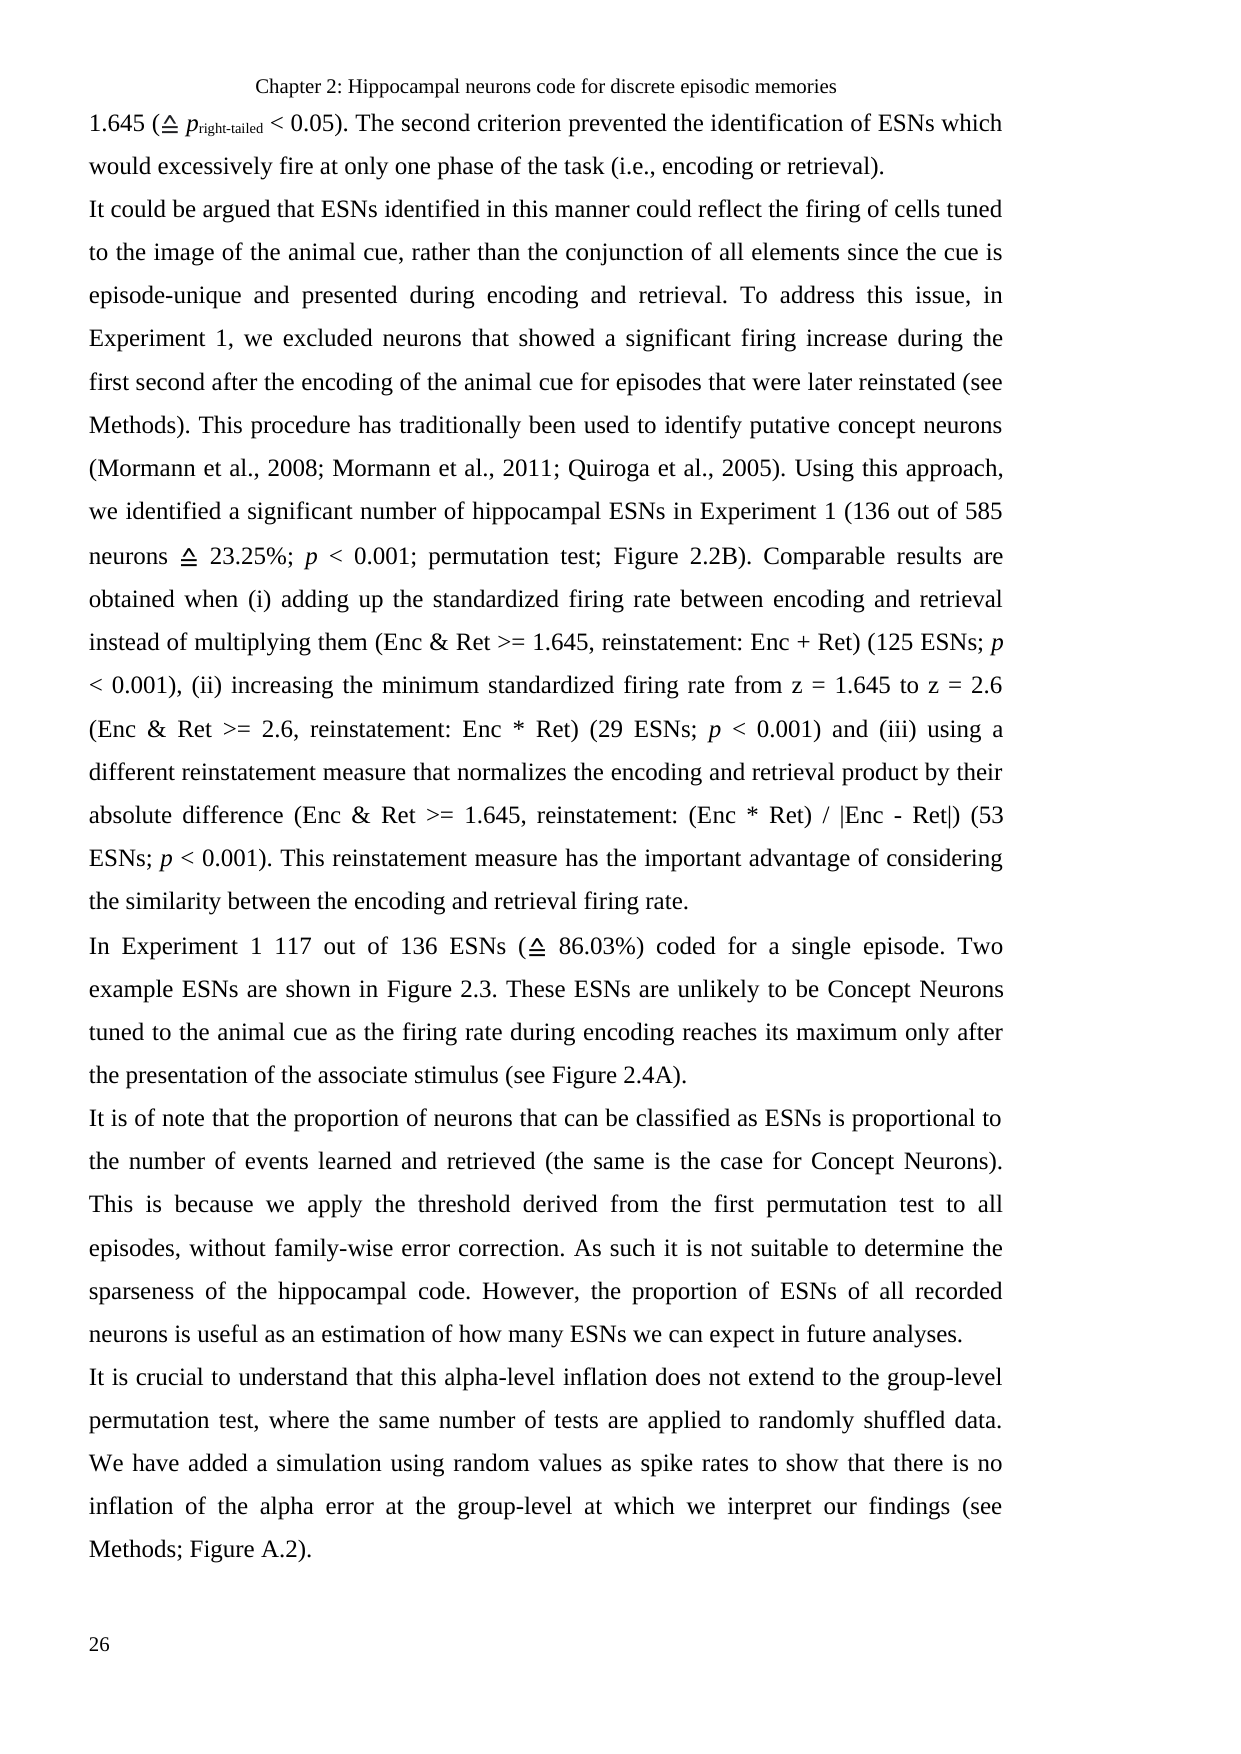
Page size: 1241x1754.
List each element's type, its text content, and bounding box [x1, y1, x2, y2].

text It is of note that the proportion of neurons that can be classified as ESNs is proportional to the number of events learned and retrieved (the same is the case for Concept Neurons). This is because we apply the threshold derived from the first permutation test to all episodes, without family-wise error correction. As such it is not suitable to determine the sparseness of the hippocampal code. However, the proportion of ESNs of all recorded neurons is useful as an estimation of how many ESNs we can expect in future analyses. [89, 1103, 1004, 1348]
text It is crucial to understand that this alpha-level inflation does not extend to the group-level permutation test, where the same number of tests are applied to randomly shuffled data. We have added a simulation using random values as spike rates to show that there is no inflation of the alpha error at the group-level at which we interpret our findings (see Methods; Figure A.2). [89, 1362, 1004, 1563]
text It could be argued that ESNs identified in this manner could reflect the firing of cells tuned to the image of the animal cue, rather than the conjunction of all elements since the cue is episode-unique and presented during encoding and retrieval. To address this issue, in Experiment 1, we excluded neurons that showed a significant firing increase during the first second after the encoding of the animal cue for episodes that were later reinstated (see Methods). This procedure has traditionally been used to identify putative concept neurons (Mormann et al., 2008; Mormann et al., 2011; Quiroga et al., 2005). Using this approach, we identified a significant number of hippocampal ESNs in Experiment 1 (136 out of 585 neurons ≙ 23.25%; p < 0.001; permutation test; Figure 2.2B). Comparable results are obtained when (i) adding up the standardized firing rate between encoding and retrieval instead of multiplying them (Enc & Ret >= 1.645, reinstatement: Enc + Ret) (125 ESNs; p < 0.001), (ii) increasing the minimum standardized firing rate from z = 1.645 to z = 2.6 (Enc & Ret >= 2.6, reinstatement: Enc * Ret) (29 ESNs; p < 0.001) and (iii) using a different reinstatement measure that normalizes the encoding and retrieval product by their absolute difference (Enc & Ret >= 1.645, reinstatement: (Enc * Ret) / |Enc - Ret|) (53 ESNs; p < 0.001). This reinstatement measure has the important advantage of considering the similarity between the encoding and retrieval firing rate. [89, 194, 1004, 915]
text In Experiment 1 117 out of 136 ESNs (≙ 86.03%) coded for a single episode. Two example ESNs are shown in Figure 2.3. These ESNs are unlikely to be Concept Neurons tuned to the animal cue as the firing rate during encoding reaches its maximum only after the presentation of the associate stimulus (see Figure 2.4A). [89, 929, 1004, 1089]
